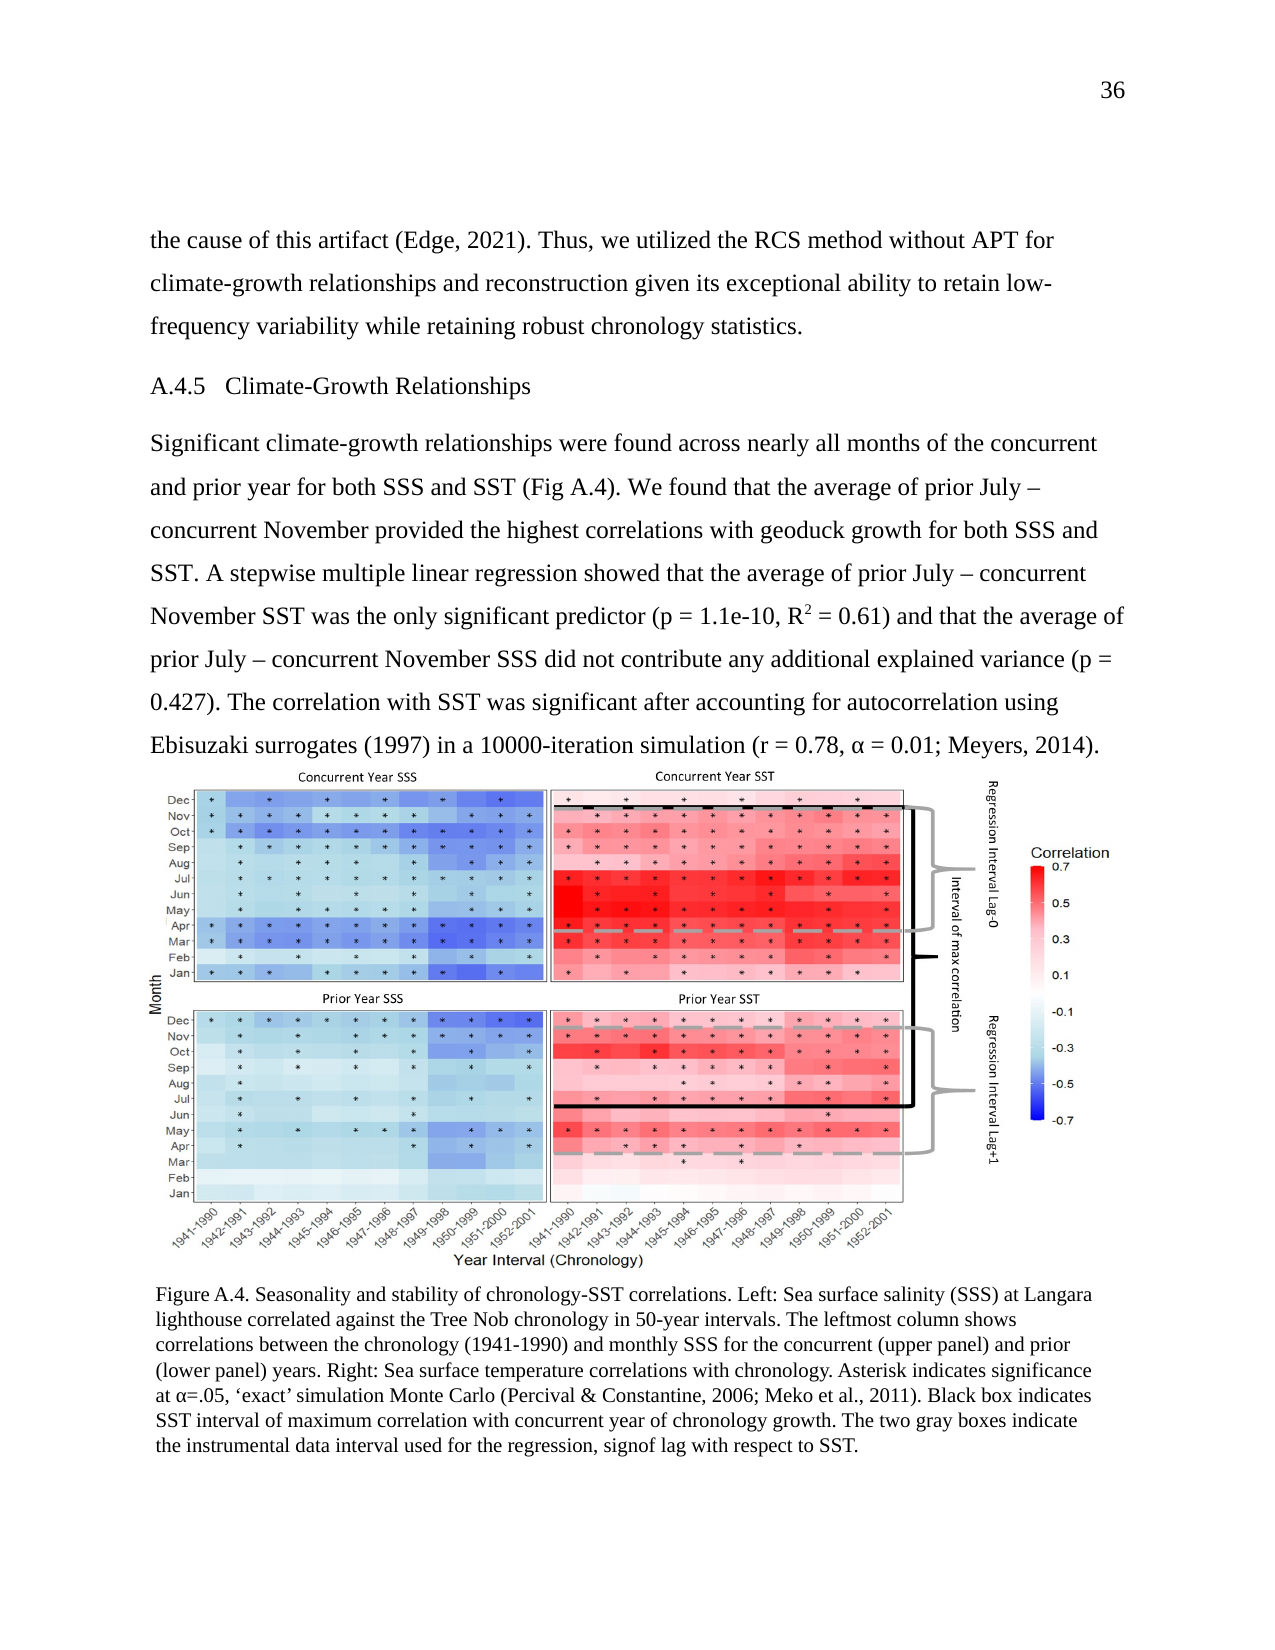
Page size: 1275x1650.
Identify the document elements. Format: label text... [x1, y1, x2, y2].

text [150, 225, 1125, 340]
text Significant climate-growth relationships were found across nearly all months of the concurrent and prior year for both SSS and SST (Fig A.4). We found that the average of prior July – concurrent November provided the highest correlations with geoduck growth for both SSS and SST. A stepwise multiple linear regression showed that the average of prior July – concurrent November SST was the only significant predictor (p = 1.1e-10, R2 = 0.61) and that the average of prior July – concurrent November SSS did not contribute any additional explained variance (p = 0.427). The correlation with SST was significant after accounting for autocorrelation using Ebisuzaki surrogates (1997) in a 10000-iteration simulation (r = 0.78, α = 0.01; Meyers, 2014). [150, 428, 1125, 759]
subtitle A.4.5 Climate-Growth Relationships [150, 371, 1125, 400]
picture [143, 760, 1119, 1272]
